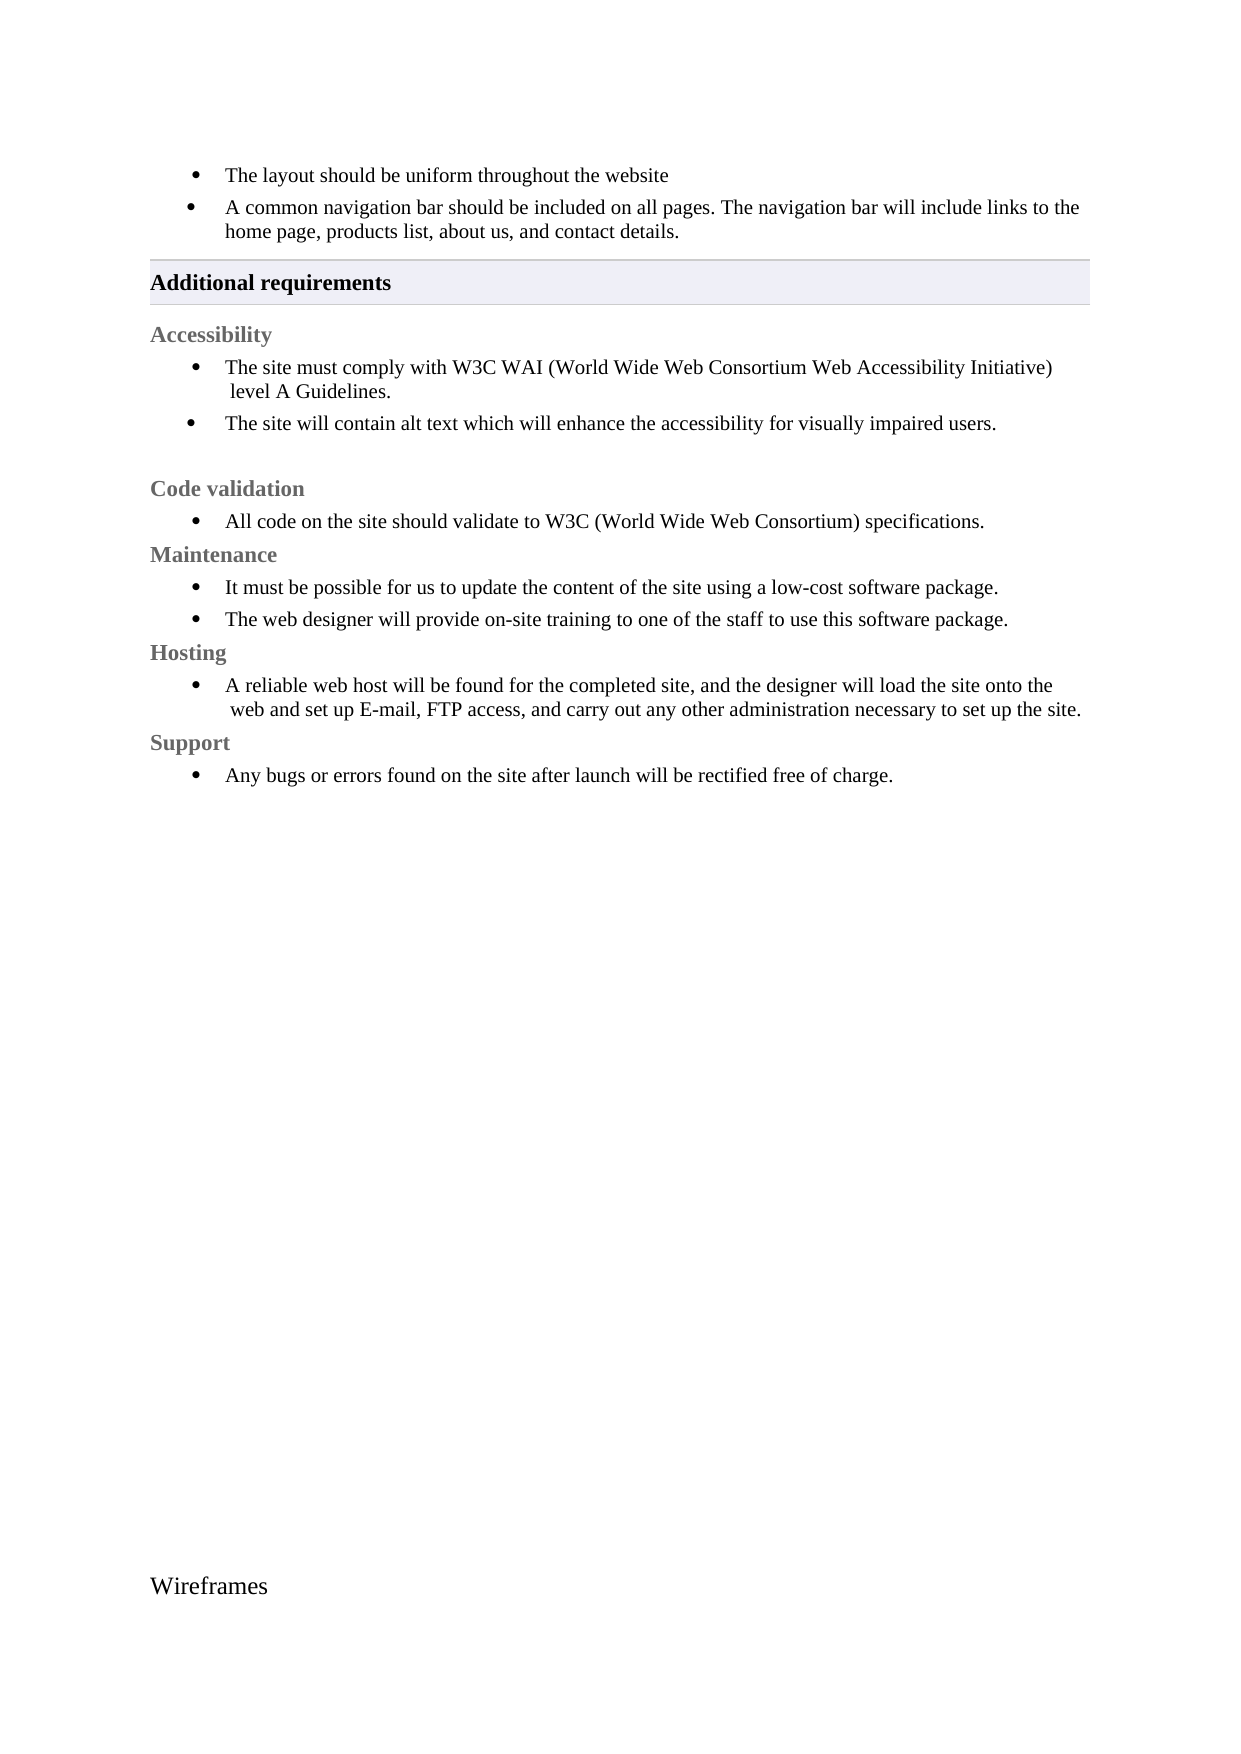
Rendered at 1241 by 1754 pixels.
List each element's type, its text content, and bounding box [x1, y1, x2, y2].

list Any bugs or errors found on the site after launch will be rectified free of charge. [192, 763, 1090, 787]
list All code on the site should validate to W3C (World Wide Web Consortium) specifications. [192, 509, 1090, 533]
text Maintenance [150, 541, 1090, 567]
text Wireframes [150, 1571, 1090, 1599]
list The web designer will provide on-site training to one of the staff to use this software package. [192, 607, 1090, 631]
list The site will contain alt text which will enhance the accessibility for visually impaired users. [187, 411, 1090, 435]
text Accessibility [150, 321, 1090, 347]
list A reliable web host will be found for the completed site, and the designer will load the site onto the web and set up E-mail, FTP access, and carry out any other administration necessary to set up the site. [192, 673, 1090, 721]
text Hosting [150, 638, 1090, 665]
list The site must comply with W3C WAI (World Wide Web Consortium Web Accessibility Initiative) level A Guidelines. [192, 355, 1090, 403]
text Support [150, 729, 1090, 755]
text Additional requirements [150, 261, 1090, 304]
text Code validation [150, 474, 1090, 501]
list The layout should be uniform throughout the website [192, 162, 1090, 187]
list A common navigation bar should be included on all pages. The navigation bar will include links to the home page, products list, about us, and contact details. [187, 194, 1090, 243]
list It must be possible for us to update the content of the site using a low-cost software package. [192, 575, 1090, 599]
